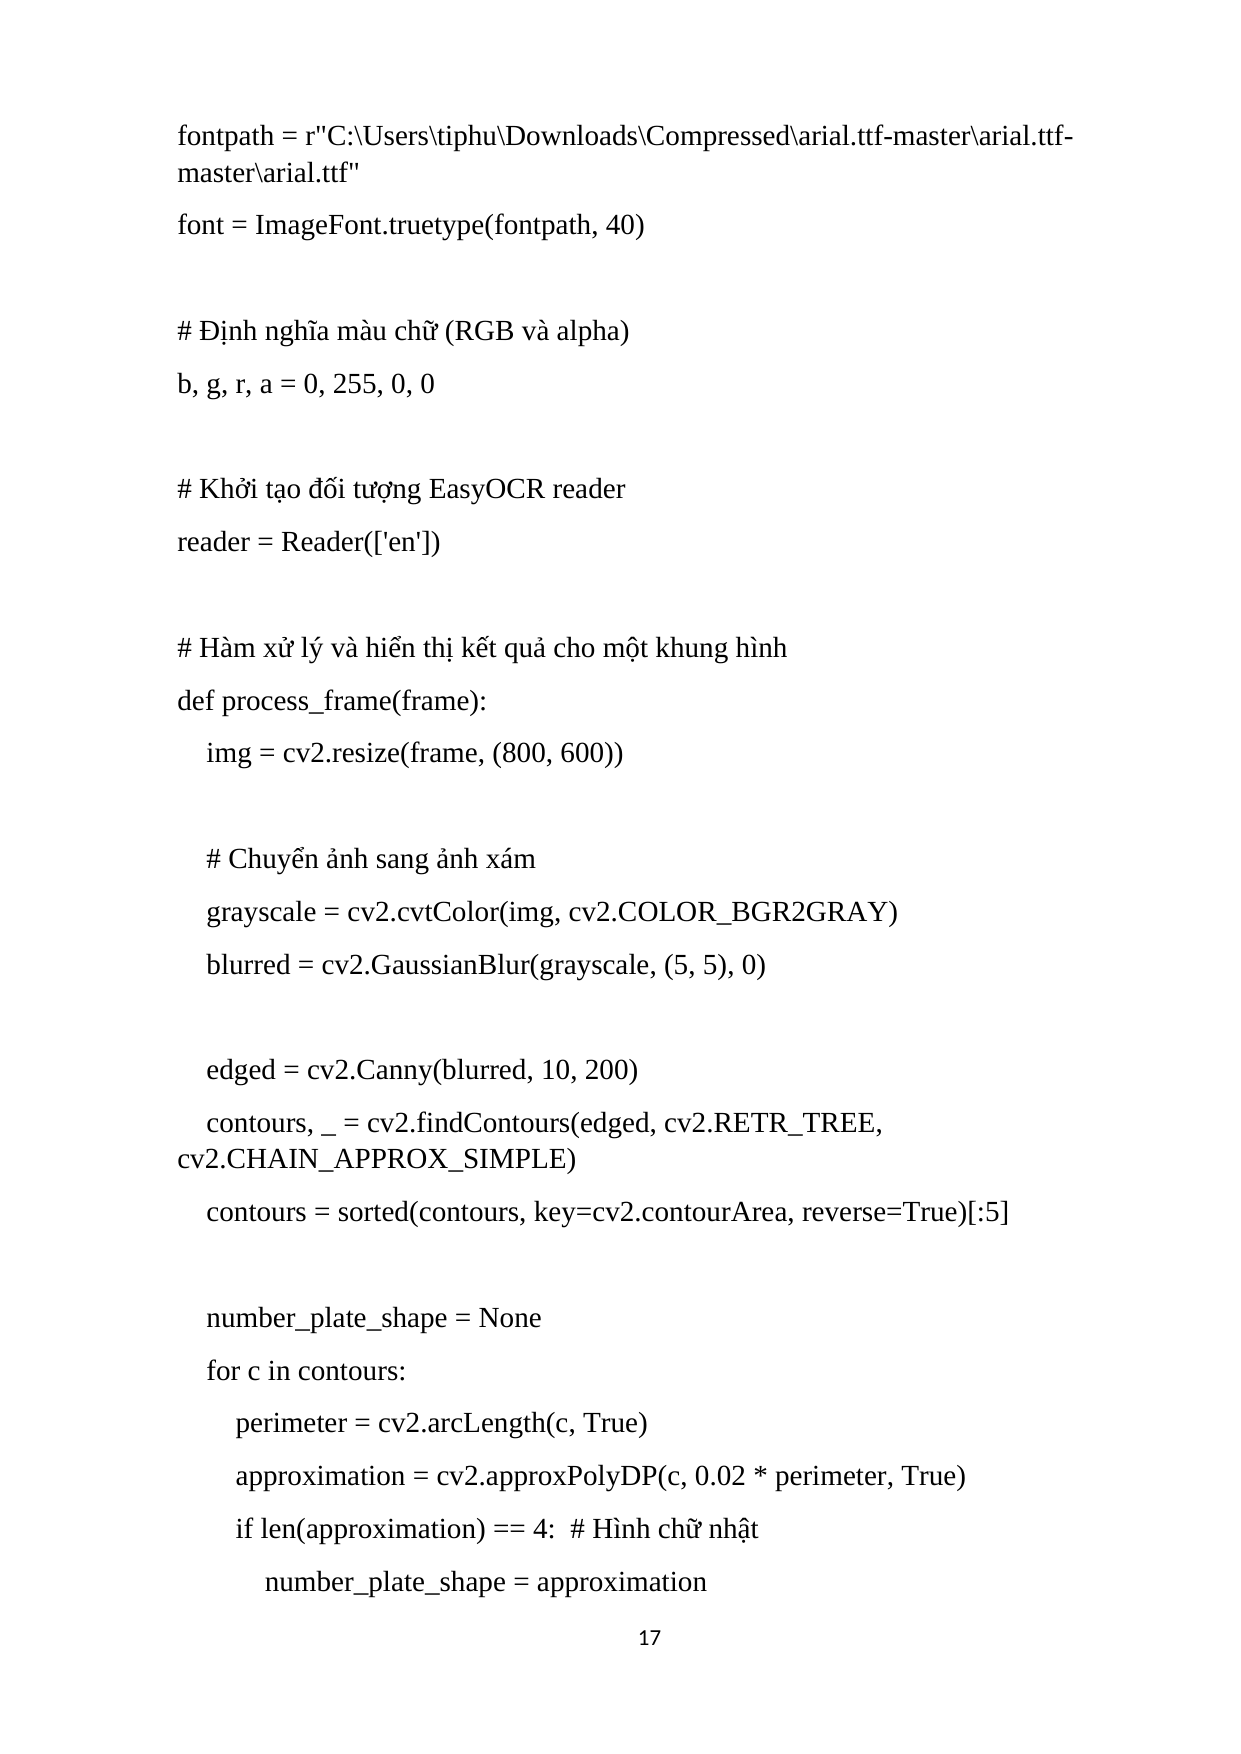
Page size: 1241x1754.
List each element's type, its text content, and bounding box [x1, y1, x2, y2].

text def process_frame(frame): [177, 683, 1122, 716]
text img = cv2.resize(frame, (800, 600)) [177, 736, 1122, 769]
text number_plate_shape = approximation [177, 1564, 1122, 1597]
text # Khởi tạo đối tượng EasyOCR reader [177, 472, 1122, 505]
text b, g, r, a = 0, 255, 0, 0 [177, 366, 1122, 399]
text contours = sorted(contours, key=cv2.contourArea, reverse=True)[:5] [177, 1194, 1122, 1228]
text blurred = cv2.GaussianBlur(grayscale, (5, 5), 0) [177, 947, 1122, 980]
text approximation = cv2.approxPolyDP(c, 0.02 * perimeter, True) [177, 1458, 1122, 1492]
text edged = cv2.Canny(blurred, 10, 200) [177, 1052, 1122, 1086]
text grayscale = cv2.cvtColor(img, cv2.COLOR_BGR2GRAY) [177, 894, 1122, 928]
text for c in contours: [177, 1353, 1122, 1386]
text contours, _ = cv2.findContours(edged, cv2.RETR_TREE, cv2.CHAIN_APPROX_SIMPLE) [177, 1105, 1122, 1175]
text # Hàm xử lý và hiển thị kết quả cho một khung hình [177, 630, 1122, 663]
text font = ImageFont.truetype(fontpath, 40) [177, 207, 1122, 241]
text if len(approximation) == 4: # Hình chữ nhật [177, 1511, 1122, 1545]
text reader = Reader(['en']) [177, 524, 1122, 558]
text # Chuyển ảnh sang ảnh xám [177, 841, 1122, 875]
text fontpath = r"C:\Users\tiphu\Downloads\Compressed\arial.ttf-master\arial.ttf-master\arial.ttf" [177, 118, 1122, 188]
text perimeter = cv2.arcLength(c, True) [177, 1406, 1122, 1439]
text # Định nghĩa màu chữ (RGB và alpha) [177, 313, 1122, 347]
text number_plate_shape = None [177, 1300, 1122, 1333]
